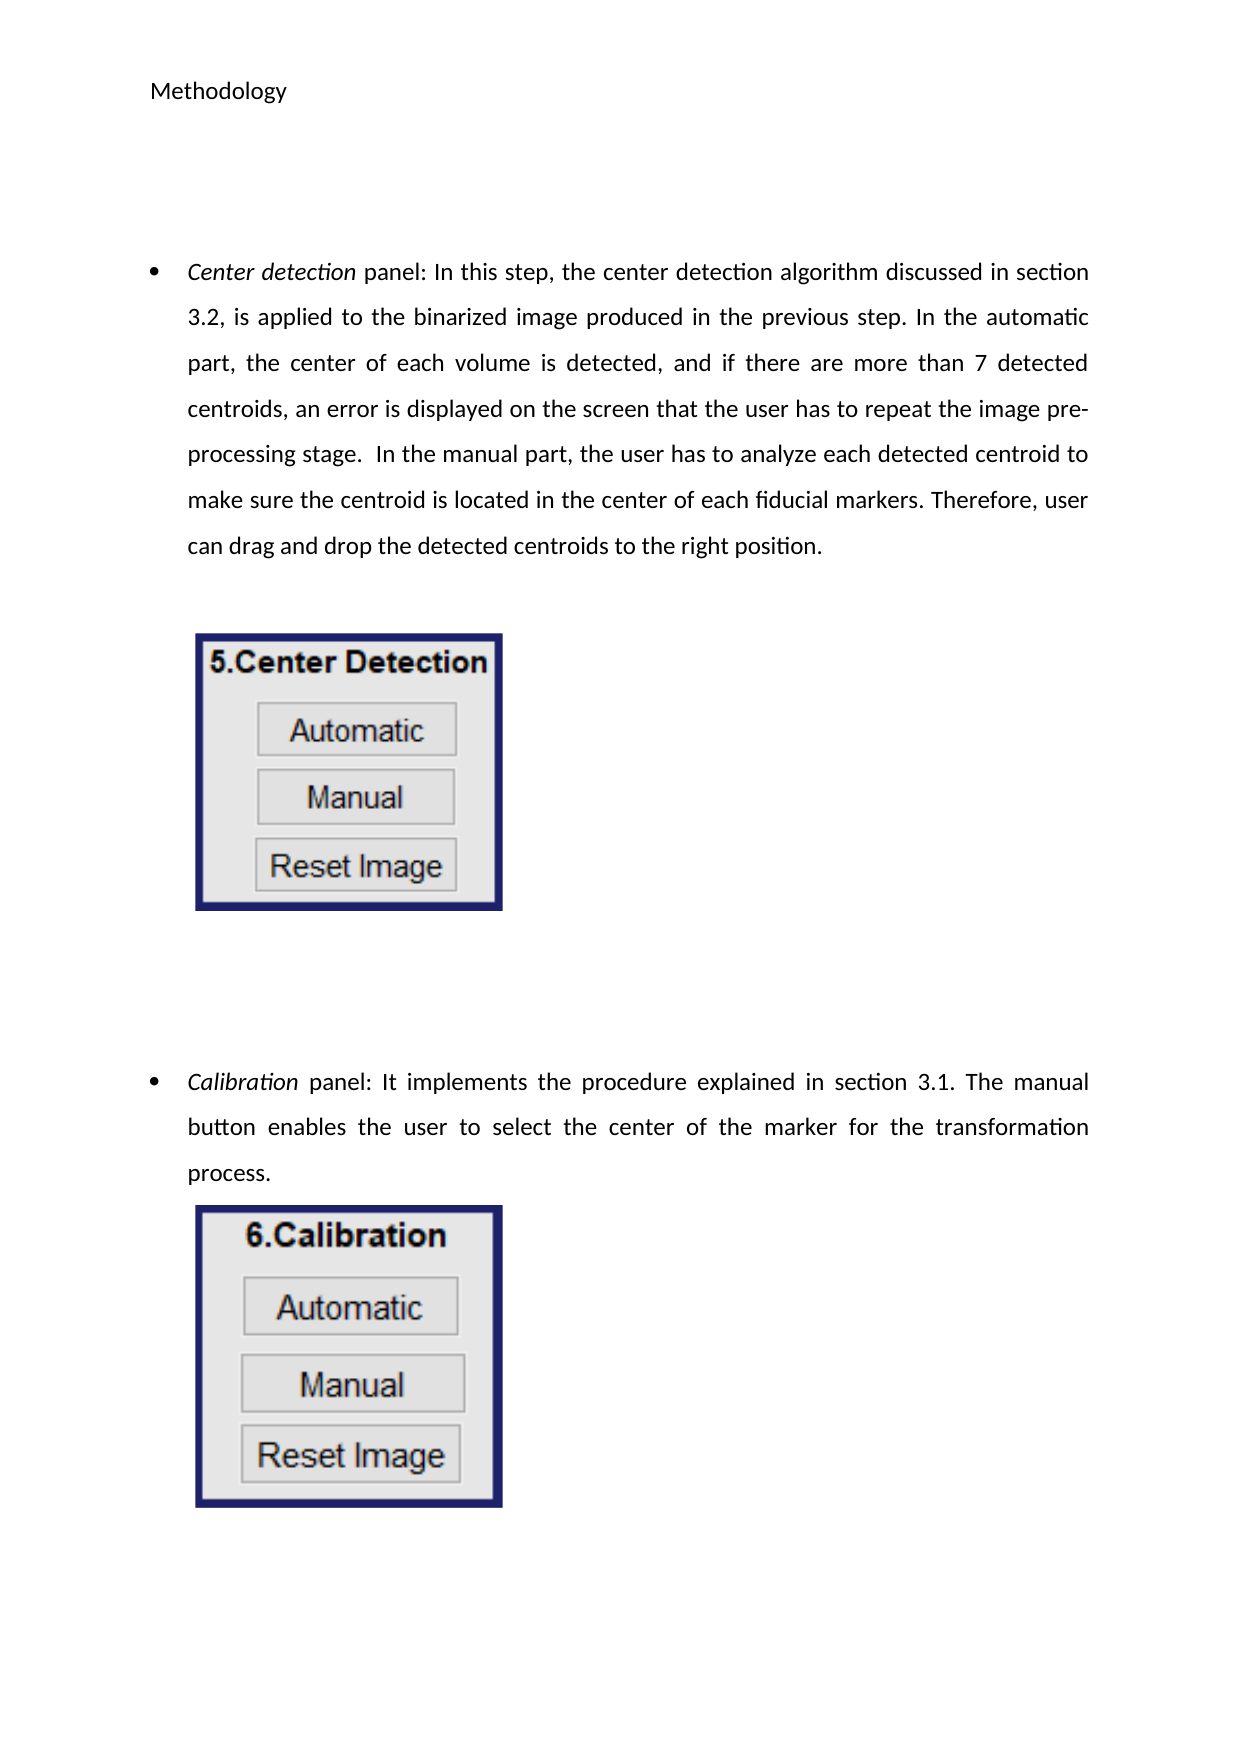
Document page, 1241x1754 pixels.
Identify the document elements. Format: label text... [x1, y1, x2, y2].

picture [195, 633, 503, 911]
list Center detection panel: In this step, the center detection algorithm discussed in section 3.2, is applied to the binarized image produced in the previous step. In the automatic part, the center of each volume is detected, and if there are more than 7 detected centroids, an error is displayed on the screen that the user has to repeat the image pre-processing stage. In the manual part, the user has to analyze each detected centroid to make sure the centroid is located in the center of each fiducial markers. Therefore, user can drag and drop the detected centroids to the right position. [150, 256, 1090, 561]
list Calibration panel: It implements the procedure explained in section 3.1. The manual button enables the user to select the center of the marker for the transformation process. [150, 1066, 1090, 1188]
picture [195, 1205, 503, 1508]
